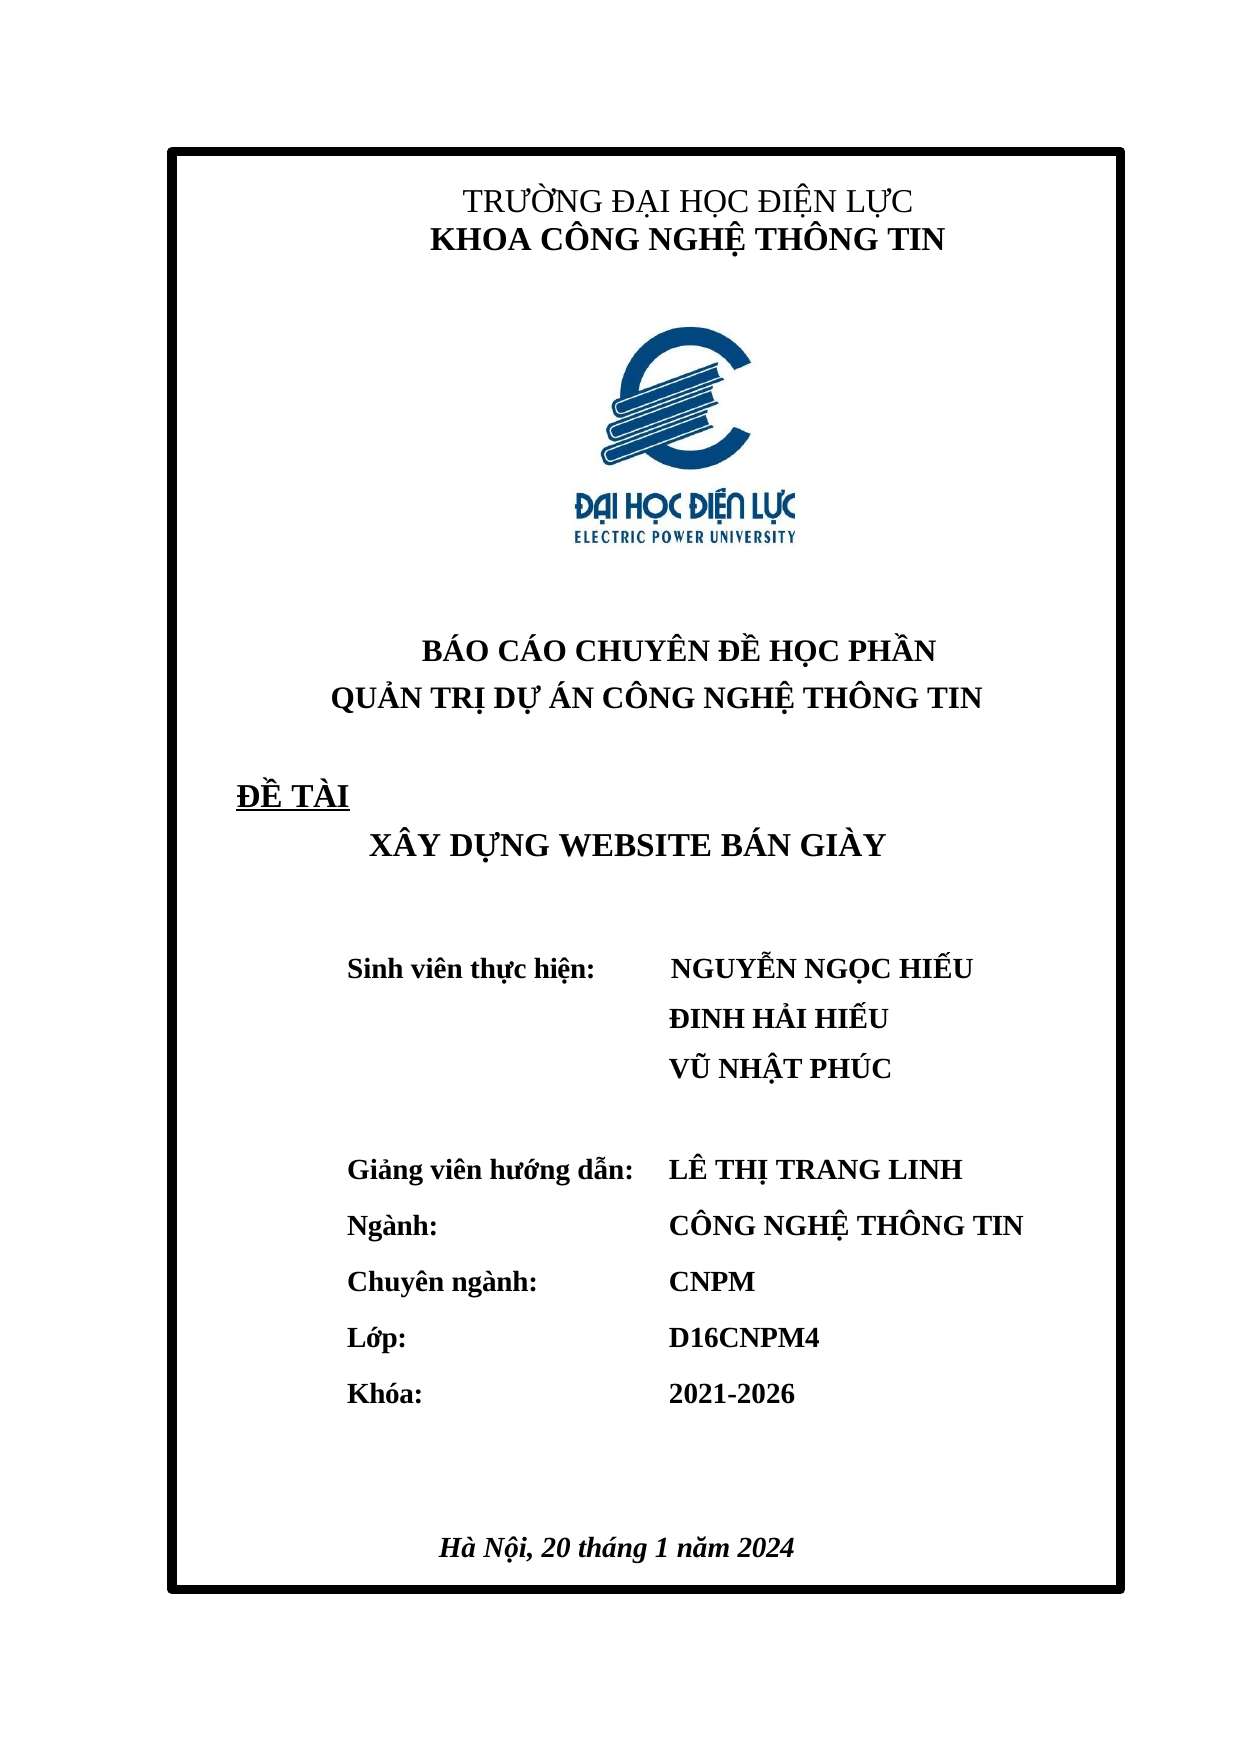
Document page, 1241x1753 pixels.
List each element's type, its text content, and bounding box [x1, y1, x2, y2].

text Lớp: D16CNPM4 [347, 1320, 1092, 1354]
text ĐỀ TÀI [236, 776, 1092, 814]
text VŨ NHẬT PHÚC [641, 1051, 1092, 1085]
text Sinh viên thực hiện: NGUYỄN NGỌC HIẾU [347, 951, 1092, 984]
picture [571, 322, 804, 551]
text Khóa: 2021-2026 [347, 1376, 1092, 1410]
text KHOA CÔNG NGHỆ THÔNG TIN [283, 219, 1092, 258]
text ĐINH HẢI HIẾU [144, 1001, 1092, 1034]
text QUẢN TRỊ DỰ ÁN CÔNG NGHỆ THÔNG TIN [294, 679, 1019, 715]
text Ngành: CÔNG NGHỆ THÔNG TIN [347, 1208, 1092, 1242]
text XÂY DỰNG WEBSITE BÁN GIÀY [369, 826, 1092, 864]
text Chuyên ngành: CNPM [347, 1264, 1092, 1298]
subtitle Hà Nội, 20 tháng 1 năm 2024 [144, 1530, 1092, 1564]
text BÁO CÁO CHUYÊN ĐỀ HỌC PHẦN [422, 633, 1019, 668]
text TRƯỜNG ĐẠI HỌC ĐIỆN LỰC [283, 181, 1092, 219]
text Giảng viên hướng dẫn: LÊ THỊ TRANG LINH [347, 1152, 1092, 1186]
